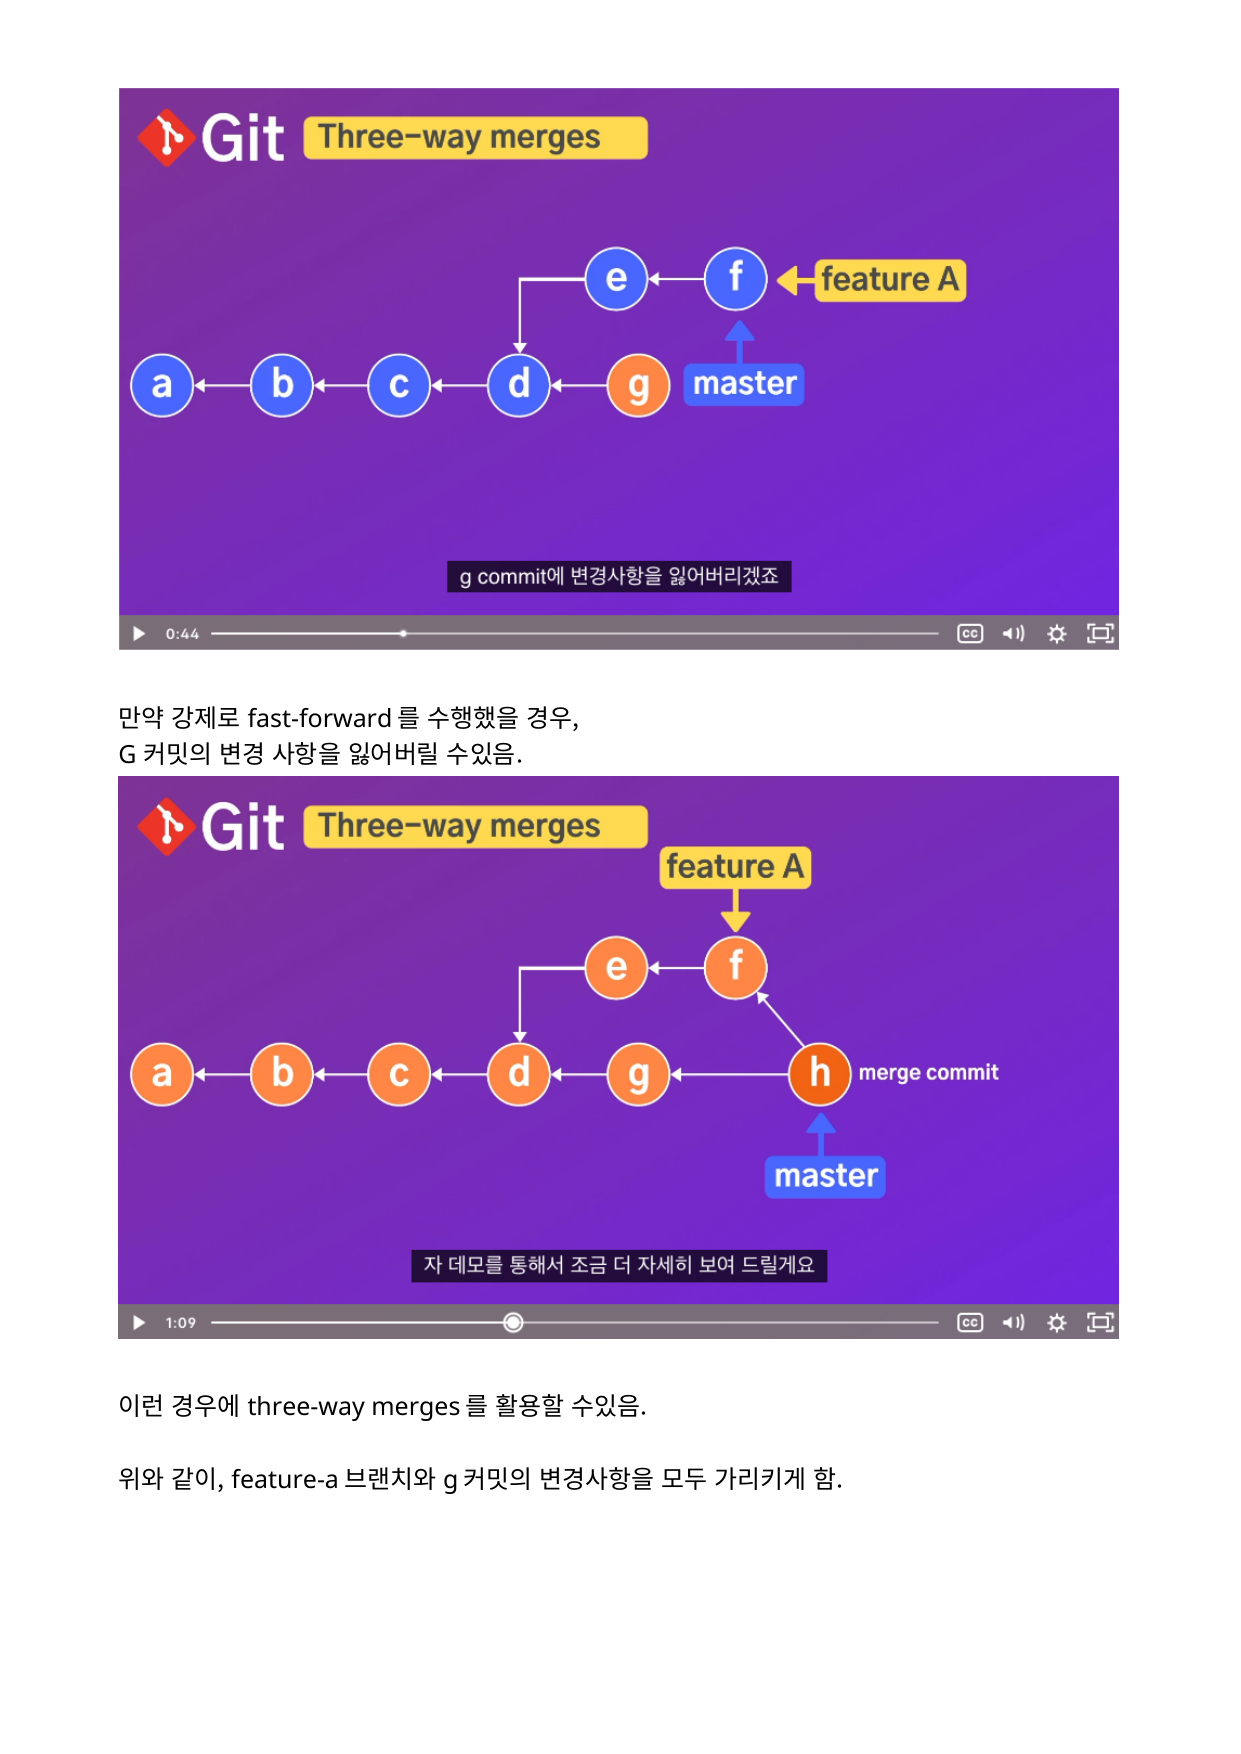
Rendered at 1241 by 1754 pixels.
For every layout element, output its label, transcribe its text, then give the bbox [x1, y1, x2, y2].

text G 커밋의 변경 사항을 잃어버릴 수있음. [118, 734, 1122, 771]
picture [119, 776, 1118, 1339]
text 위와 같이, feature-a브랜치와 g커밋의 변경사항을 모두 가리키게 함. [118, 1459, 1122, 1496]
picture [119, 88, 1118, 650]
